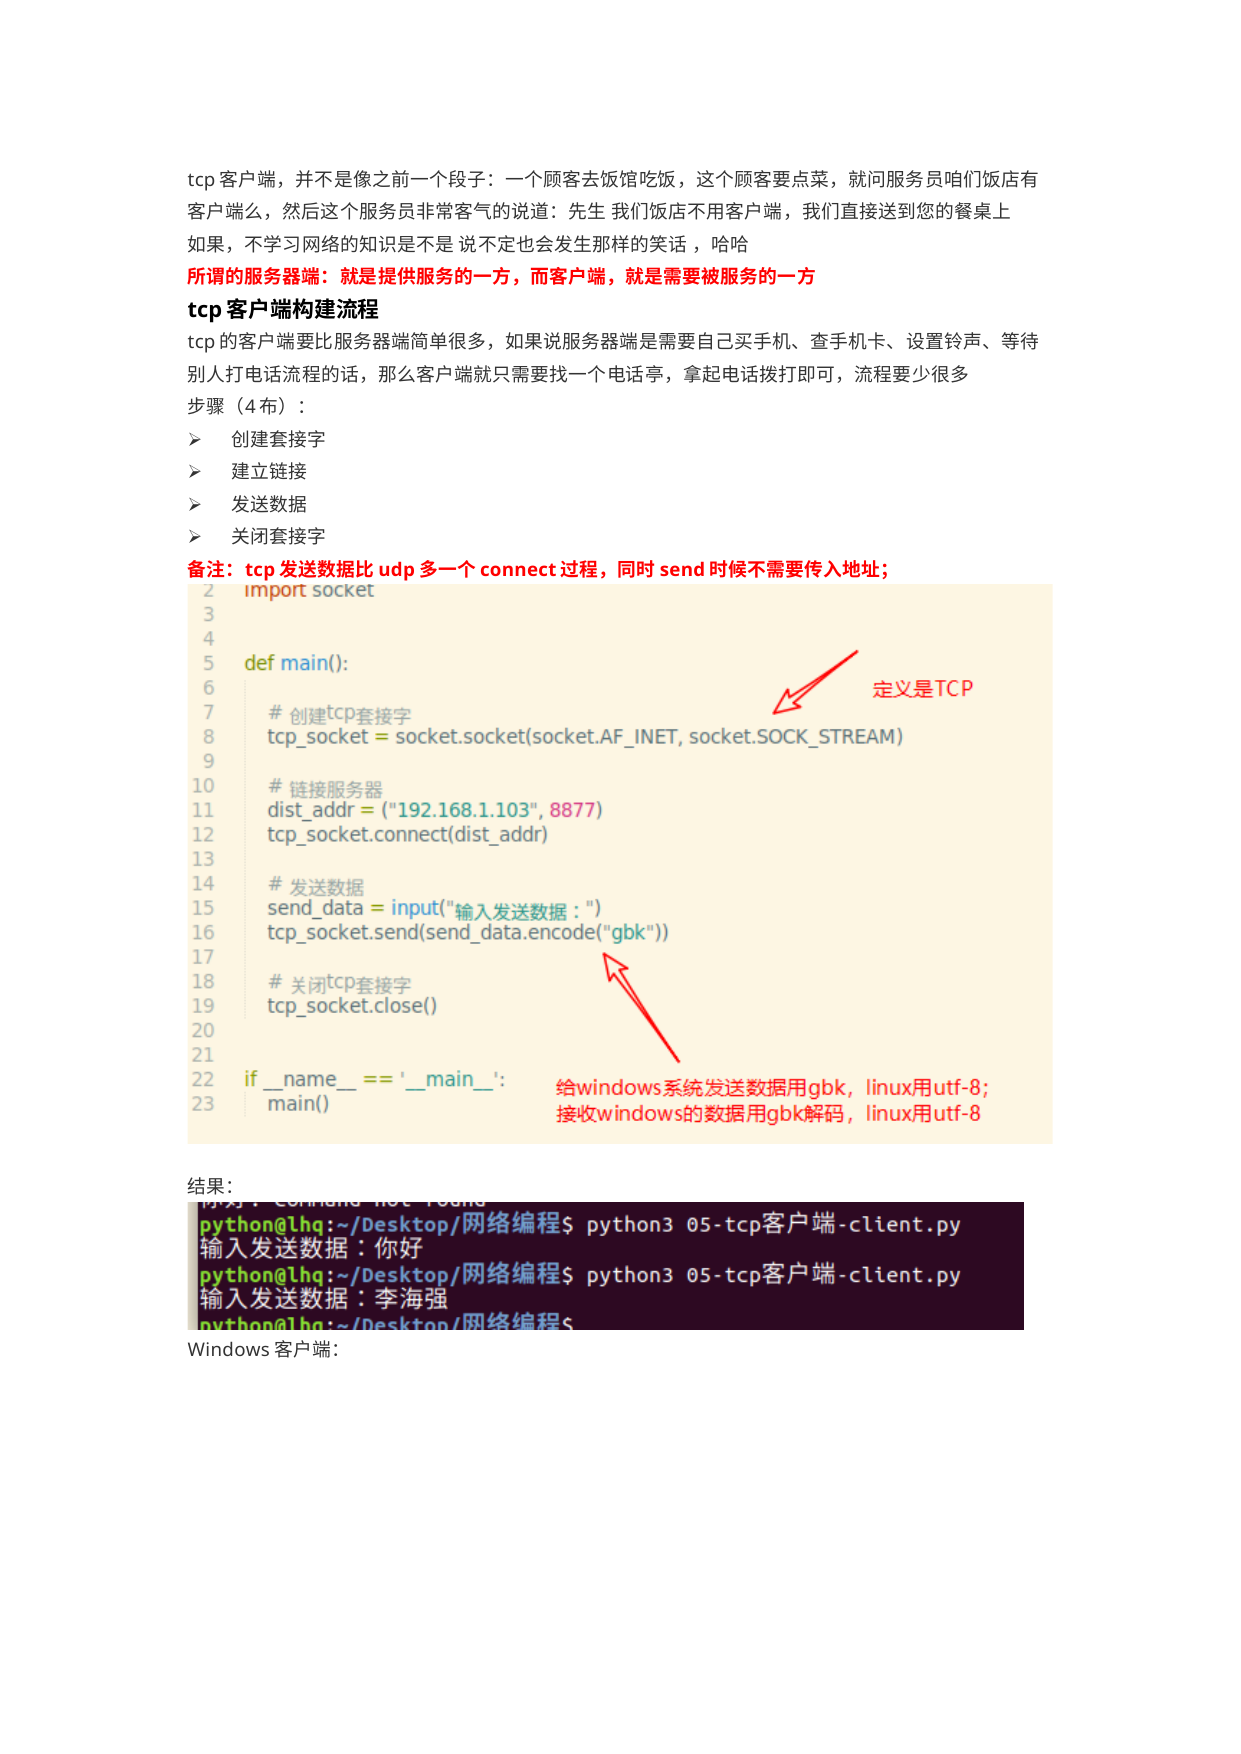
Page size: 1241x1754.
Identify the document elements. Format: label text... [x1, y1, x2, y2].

text Windows客户端： [187, 1332, 1053, 1364]
text tcp的客户端要比服务器端简单很多，如果说服务器端是需要自己买手机、查手机卡、设置铃声、等待别人打电话流程的话，那么客户端就只需要找一个电话亭，拿起电话拨打即可，流程要少很多 [187, 324, 1053, 389]
text 备注：tcp发送数据比udp多一个connect过程，同时send时候不需要传入地址； [187, 552, 1053, 584]
text tcp客户端构建流程 [187, 292, 1053, 324]
text 结果： [187, 1169, 1053, 1202]
text tcp客户端，并不是像之前一个段子：一个顾客去饭馆吃饭，这个顾客要点菜，就问服务员咱们饭店有客户端么，然后这个服务员非常客气的说道：先生 我们饭店不用客户端，我们直接送到您的餐桌上 [187, 162, 1053, 227]
text 步骤（4布）： [187, 389, 1053, 422]
list 发送数据 [187, 487, 1053, 519]
picture [187, 584, 1053, 1144]
list 创建套接字 [187, 422, 1053, 454]
text 所谓的服务器端：就是提供服务的一方，而客户端，就是需要被服务的一方 [187, 259, 1053, 292]
picture [187, 1202, 1024, 1330]
text 如果，不学习网络的知识是不是 说不定也会发生那样的笑话 ，哈哈 [187, 227, 1053, 259]
list 建立链接 [187, 454, 1053, 487]
list 关闭套接字 [187, 519, 1053, 552]
